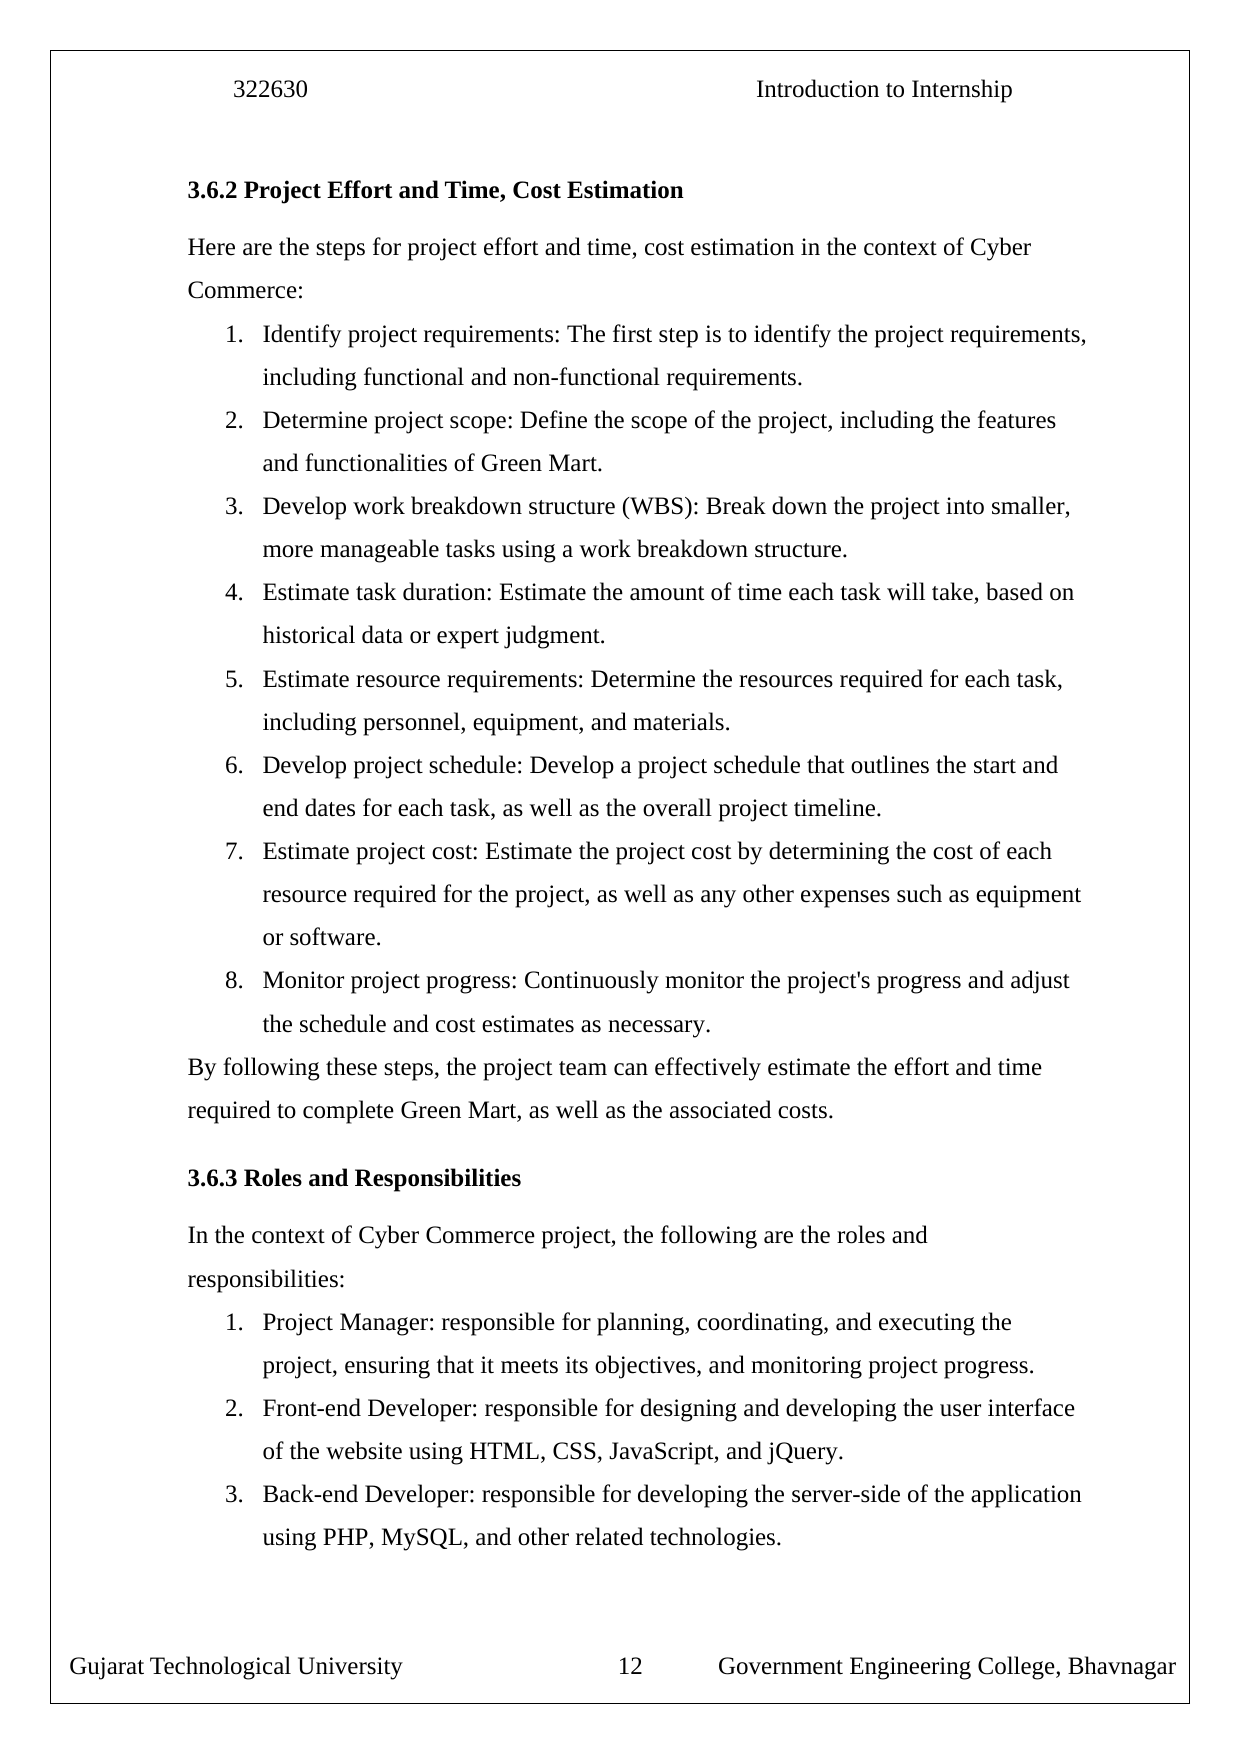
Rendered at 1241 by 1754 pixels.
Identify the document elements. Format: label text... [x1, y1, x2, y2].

list Back-end Developer: responsible for developing the server-side of the application using PHP, MySQL, and other related technologies. [225, 1479, 1090, 1551]
subtitle 3.6.3 Roles and Responsibilities [187, 1163, 1090, 1192]
subtitle 3.6.2 Project Effort and Time, Cost Estimation [187, 175, 1090, 204]
list Estimate project cost: Estimate the project cost by determining the cost of each resource required for the project, as well as any other expenses such as equipment or software. [225, 836, 1090, 951]
list Monitor project progress: Continuously monitor the project's progress and adjust the schedule and cost estimates as necessary. [225, 966, 1090, 1037]
list Estimate resource requirements: Determine the resources required for each task, including personnel, equipment, and materials. [225, 664, 1090, 736]
list Estimate task duration: Estimate the amount of time each task will take, based on historical data or expert judgment. [225, 577, 1090, 649]
list Determine project scope: Define the scope of the project, including the features and functionalities of Green Mart. [225, 405, 1090, 477]
list Develop work breakdown structure (WBS): Break down the project into smaller, more manageable tasks using a work breakdown structure. [225, 491, 1090, 563]
text By following these steps, the project team can effectively estimate the effort and time required to complete Green Mart, as well as the associated costs. [187, 1052, 1090, 1124]
text Here are the steps for project effort and time, cost estimation in the context of Cyber Commerce: [187, 232, 1090, 304]
list Develop project schedule: Develop a project schedule that outlines the start and end dates for each task, as well as the overall project timeline. [225, 750, 1090, 822]
list Identify project requirements: The first step is to identify the project requirements, including functional and non-functional requirements. [225, 319, 1090, 391]
list Front-end Developer: responsible for designing and developing the user interface of the website using HTML, CSS, JavaScript, and jQuery. [225, 1393, 1090, 1465]
text In the context of Cyber Commerce project, the following are the roles and responsibilities: [187, 1221, 1090, 1292]
list Project Manager: responsible for planning, coordinating, and executing the project, ensuring that it meets its objectives, and monitoring project progress. [225, 1307, 1090, 1379]
